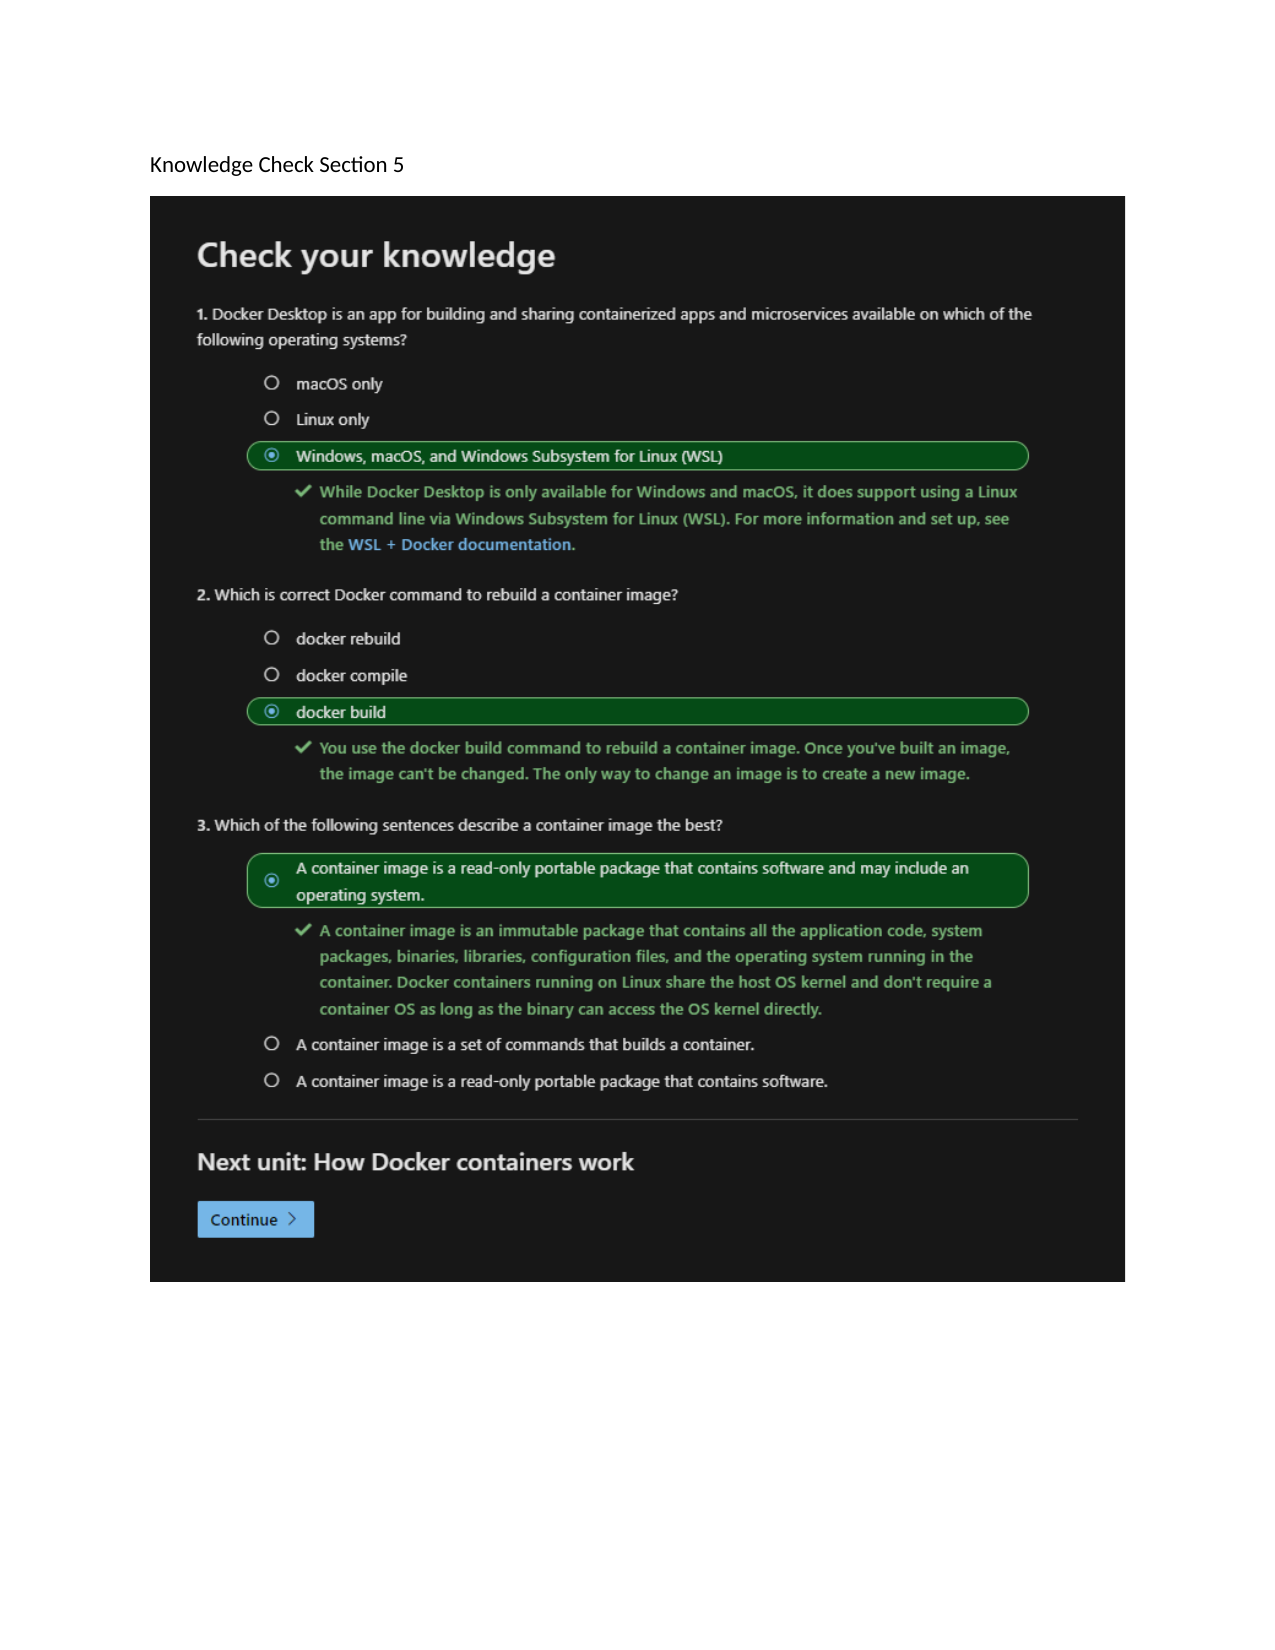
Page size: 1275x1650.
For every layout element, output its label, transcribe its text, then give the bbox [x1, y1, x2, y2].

picture [150, 196, 1125, 1282]
text Knowledge Check Section 5 [150, 150, 1125, 178]
